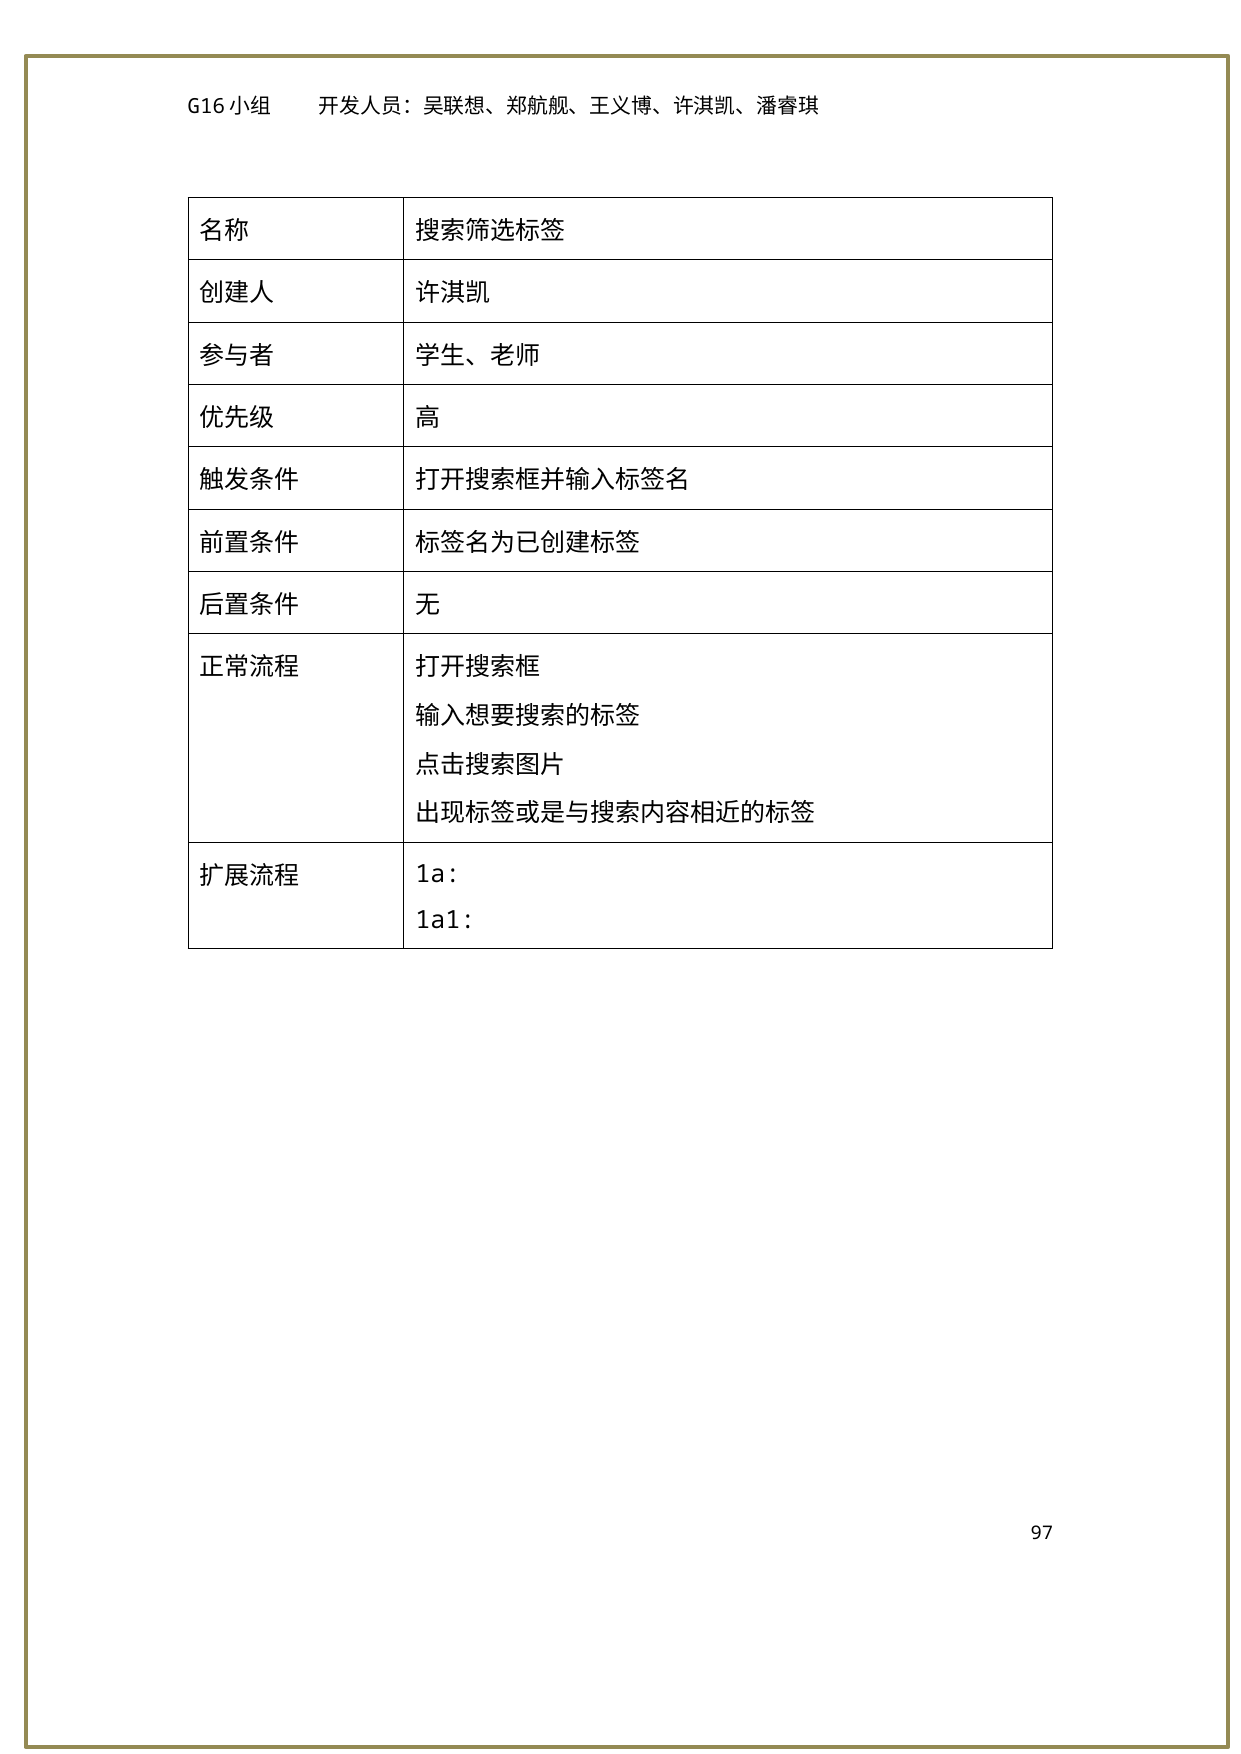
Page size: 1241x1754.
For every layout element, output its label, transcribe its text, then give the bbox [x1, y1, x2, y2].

table_cell 无 [404, 572, 1052, 633]
table_cell 触发条件 [189, 447, 403, 508]
table_cell 1a: 1a1: [404, 843, 1052, 948]
table_cell 后置条件 [189, 572, 403, 633]
table_cell 正常流程 [189, 634, 403, 842]
table_cell 打开搜索框 输入想要搜索的标签 点击搜索图片 出现标签或是与搜索内容相近的标签 [404, 634, 1052, 842]
table_cell 名称 [189, 198, 403, 259]
table_cell 高 [404, 385, 1052, 446]
table_cell 搜索筛选标签 [404, 198, 1052, 259]
table_cell 许淇凯 [404, 260, 1052, 322]
table_cell 创建人 [189, 260, 403, 322]
table_cell 扩展流程 [189, 843, 403, 948]
table_cell 学生、老师 [404, 323, 1052, 384]
table_cell 参与者 [189, 323, 403, 384]
table_cell 前置条件 [189, 510, 403, 571]
table_cell 优先级 [189, 385, 403, 446]
table_cell 打开搜索框并输入标签名 [404, 447, 1052, 508]
table_cell 标签名为已创建标签 [404, 510, 1052, 571]
